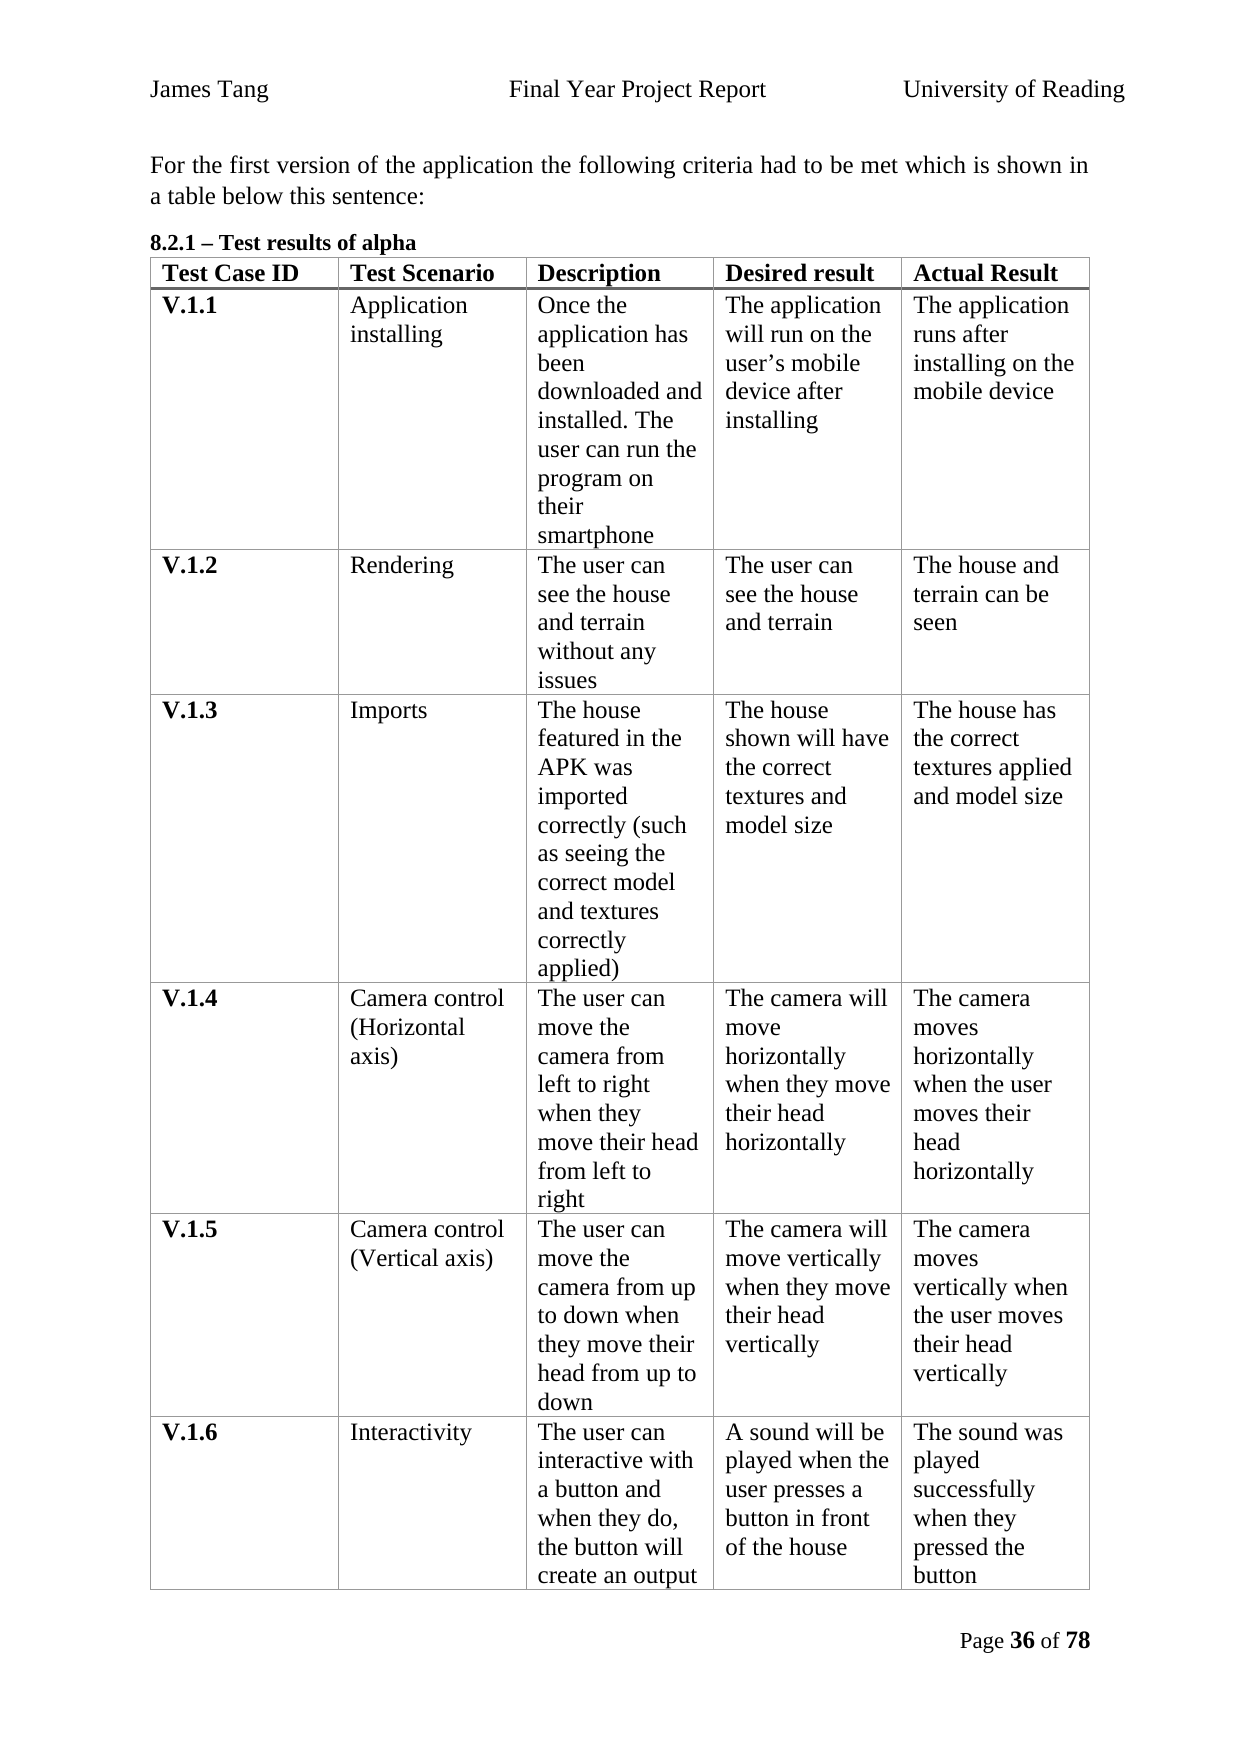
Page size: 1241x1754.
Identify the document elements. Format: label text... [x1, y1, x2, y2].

table_cell Rendering [339, 550, 526, 694]
table_cell Application installing [339, 290, 526, 549]
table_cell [527, 1417, 713, 1589]
text For the first version of the application the following criteria had to be met which is shown in a table below this sentence: [150, 150, 1090, 210]
table_cell The house has the correct textures applied and model size [902, 695, 1089, 982]
table_cell Camera control (Vertical axis) [339, 1214, 526, 1416]
table_header Actual Result [902, 258, 1089, 287]
table_cell V.1.5 [151, 1214, 338, 1416]
table_cell The house featured in the APK was imported correctly (such as seeing the correct model and textures correctly applied) [527, 695, 713, 982]
table_cell The user can move the camera from left to right when they move their head from left to right [527, 983, 713, 1213]
table_header Description [527, 258, 713, 287]
table_cell V.1.2 [151, 550, 338, 694]
table_cell Interactivity [339, 1417, 526, 1589]
table_cell The user can see the house and terrain [714, 550, 901, 694]
table_cell The camera moves horizontally when the user moves their head horizontally [902, 983, 1089, 1213]
table_cell The application runs after installing on the mobile device [902, 290, 1089, 549]
table_cell The user can see the house and terrain without any issues [527, 550, 713, 694]
table_cell The camera will move vertically when they move their head vertically [714, 1214, 901, 1416]
table_cell The house shown will have the correct textures and model size [714, 695, 901, 982]
table_cell Imports [339, 695, 526, 982]
table_cell V.1.6 [151, 1417, 338, 1589]
table_cell V.1.4 [151, 983, 338, 1213]
table_cell The user can move the camera from up to down when they move their head from up to down [527, 1214, 713, 1416]
subtitle 8.2.1 – Test results of alpha [150, 229, 1090, 255]
table_cell V.1.1 [151, 290, 338, 549]
table_cell Once the application has been downloaded and installed. The user can run the program on their smartphone [527, 290, 713, 549]
table_header Test Case ID [151, 258, 338, 287]
table_cell The camera will move horizontally when they move their head horizontally [714, 983, 901, 1213]
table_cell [714, 1417, 901, 1589]
table_cell The camera moves vertically when the user moves their head vertically [902, 1214, 1089, 1416]
table_header Desired result [714, 258, 901, 287]
table_cell Camera control (Horizontal axis) [339, 983, 526, 1213]
table_cell The application will run on the user’s mobile device after installing [714, 290, 901, 549]
table_cell V.1.3 [151, 695, 338, 982]
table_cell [902, 1417, 1089, 1589]
table_cell The house and terrain can be seen [902, 550, 1089, 694]
table_header Test Scenario [339, 258, 526, 287]
